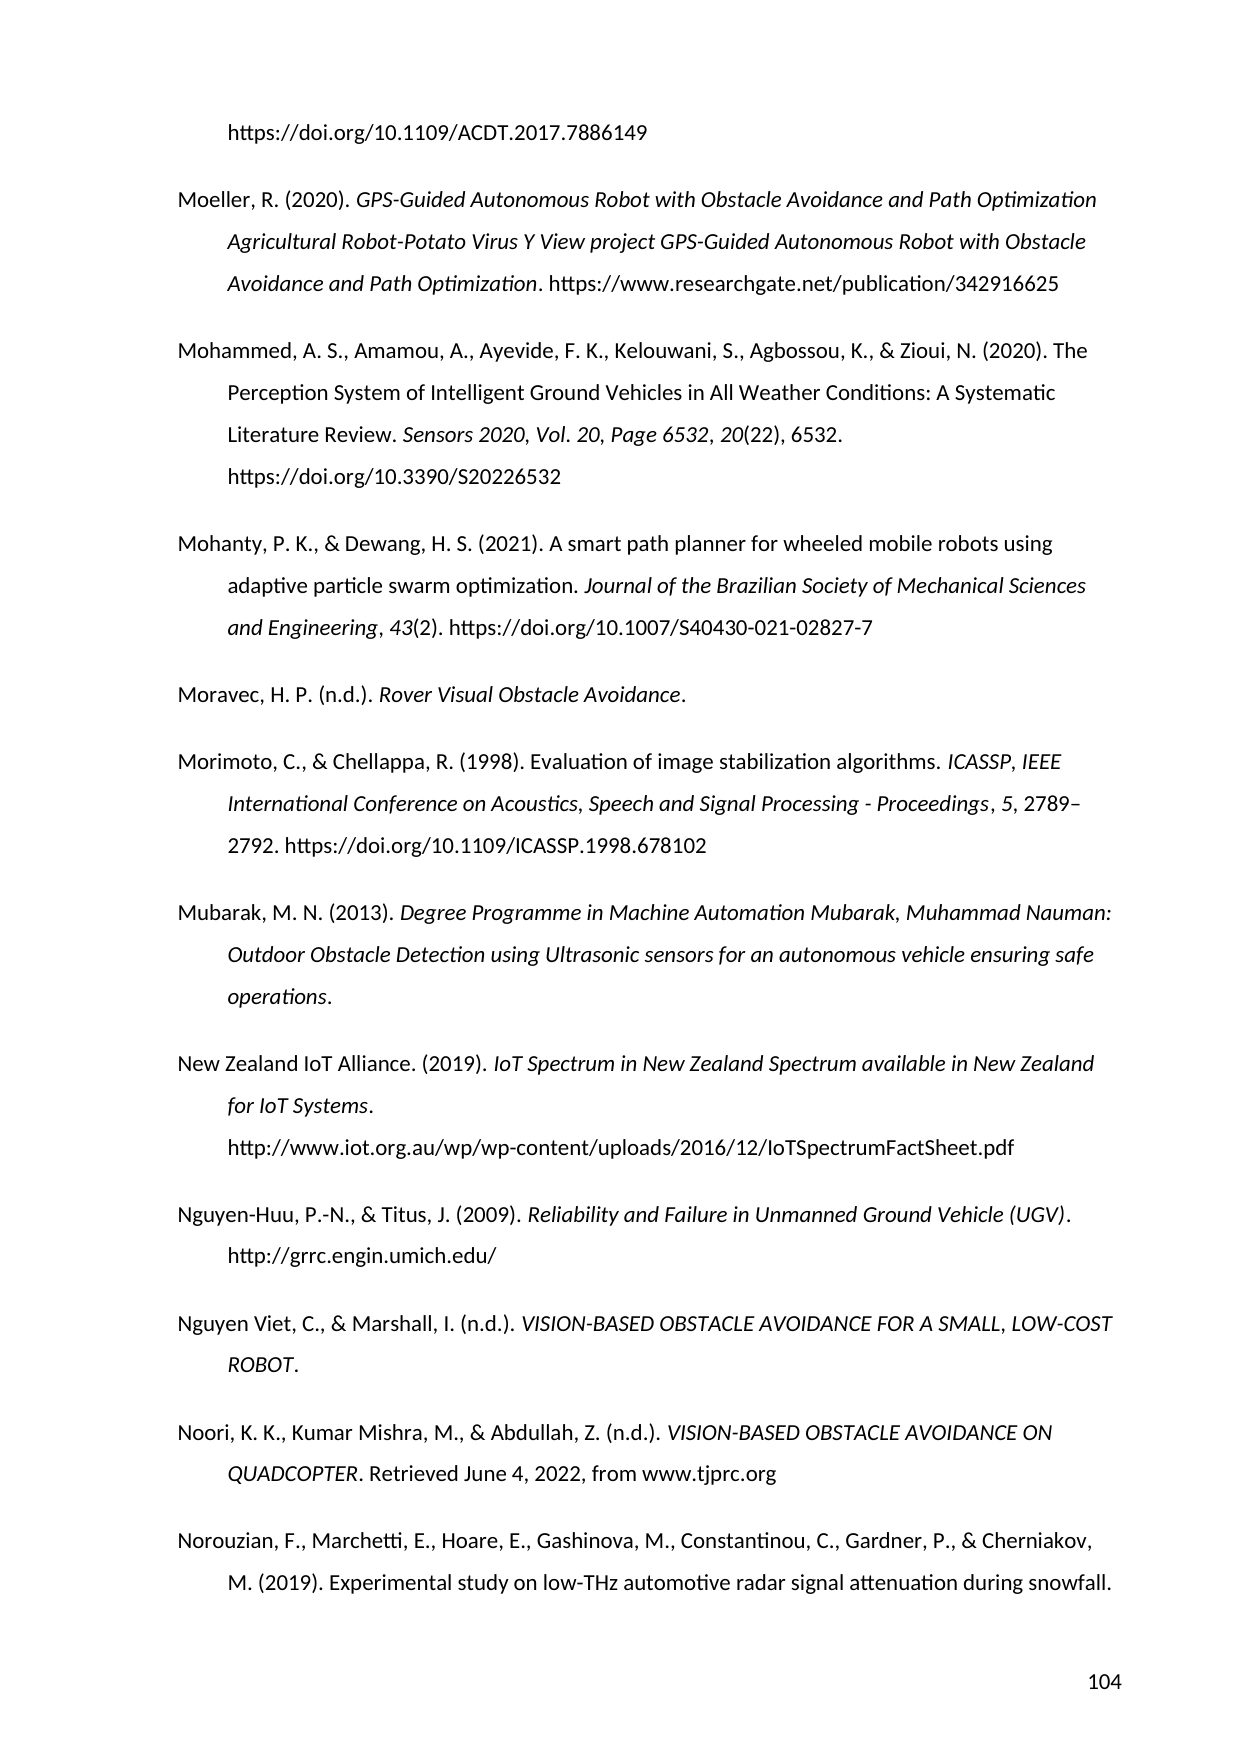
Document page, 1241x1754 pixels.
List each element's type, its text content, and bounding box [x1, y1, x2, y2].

text Nguyen Viet, C., & Marshall, I. (n.d.). VISION-BASED OBSTACLE AVOIDANCE FOR A SMALL, LOW-COST ROBOT. [177, 1309, 1122, 1379]
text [177, 1527, 1122, 1597]
text Moravec, H. P. (n.d.). Rover Visual Obstacle Avoidance. [177, 680, 1122, 708]
text Mohammed, A. S., Amamou, A., Ayevide, F. K., Kelouwani, S., Agbossou, K., & Zioui, N. (2020). The Perception System of Intelligent Ground Vehicles in All Weather Conditions: A Systematic Literature Review. Sensors 2020, Vol. 20, Page 6532, 20(22), 6532. https://doi.org/10.3390/S20226532 [177, 336, 1122, 490]
text Mohanty, P. K., & Dewang, H. S. (2021). A smart path planner for wheeled mobile robots using adaptive particle swarm optimization. Journal of the Brazilian Society of Mechanical Sciences and Engineering, 43(2). https://doi.org/10.1007/S40430-021-02827-7 [177, 529, 1122, 641]
text Noori, K. K., Kumar Mishra, M., & Abdullah, Z. (n.d.). VISION-BASED OBSTACLE AVOIDANCE ON QUADCOPTER. Retrieved June 4, 2022, from www.tjprc.org [177, 1418, 1122, 1488]
text New Zealand IoT Alliance. (2019). IoT Spectrum in New Zealand Spectrum available in New Zealand for IoT Systems. http://www.iot.org.au/wp/wp-content/uploads/2016/12/IoTSpectrumFactSheet.pdf [177, 1049, 1122, 1161]
text Nguyen-Huu, P.-N., & Titus, J. (2009). Reliability and Failure in Unmanned Ground Vehicle (UGV). http://grrc.engin.umich.edu/ [177, 1200, 1122, 1270]
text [177, 118, 1122, 146]
text Morimoto, C., & Chellappa, R. (1998). Evaluation of image stabilization algorithms. ICASSP, IEEE International Conference on Acoustics, Speech and Signal Processing - Proceedings, 5, 2789–2792. https://doi.org/10.1109/ICASSP.1998.678102 [177, 747, 1122, 859]
text Mubarak, M. N. (2013). Degree Programme in Machine Automation Mubarak, Muhammad Nauman: Outdoor Obstacle Detection using Ultrasonic sensors for an autonomous vehicle ensuring safe operations. [177, 898, 1122, 1010]
text Moeller, R. (2020). GPS-Guided Autonomous Robot with Obstacle Avoidance and Path Optimization Agricultural Robot-Potato Virus Y View project GPS-Guided Autonomous Robot with Obstacle Avoidance and Path Optimization. https://www.researchgate.net/publication/342916625 [177, 185, 1122, 297]
